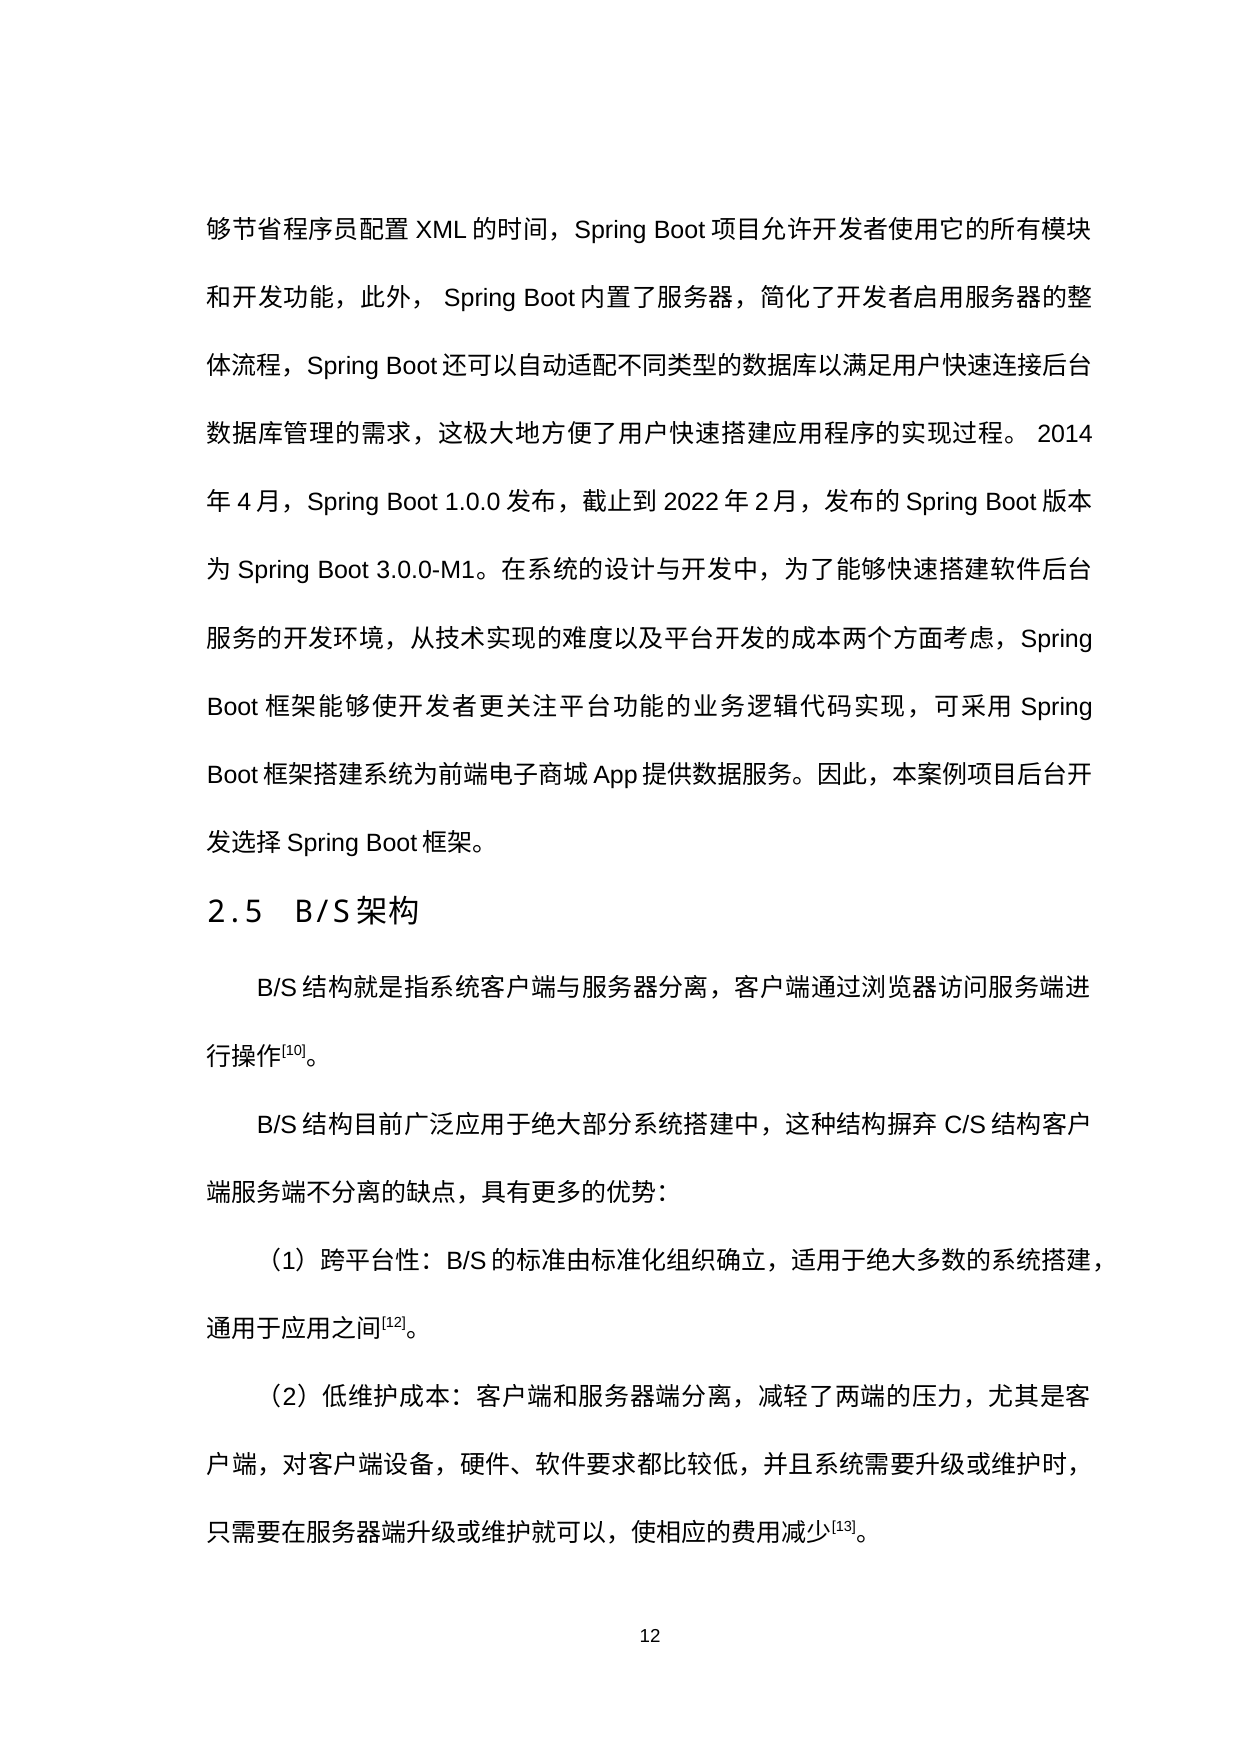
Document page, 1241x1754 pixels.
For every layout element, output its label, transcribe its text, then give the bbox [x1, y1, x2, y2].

text （1）跨平台性：B/S的标准由标准化组织确立，适用于绝大多数的系统搭建，通用于应用之间[12]。 [207, 1224, 1093, 1361]
text B/S结构就是指系统客户端与服务器分离，客户端通过浏览器访问服务端进行操作[10]。 [207, 952, 1093, 1088]
text （2）低维护成本：客户端和服务器端分离，减轻了两端的压力，尤其是客户端，对客户端设备，硬件、软件要求都比较低，并且系统需要升级或维护时，只需要在服务器端升级或维护就可以，使相应的费用减少[13]。 [207, 1361, 1093, 1565]
text 2.5 B/S架构 [207, 875, 1093, 943]
text B/S结构目前广泛应用于绝大部分系统搭建中，这种结构摒弃C/S结构客户端服务端不分离的缺点，具有更多的优势： [207, 1088, 1093, 1224]
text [207, 193, 1093, 875]
